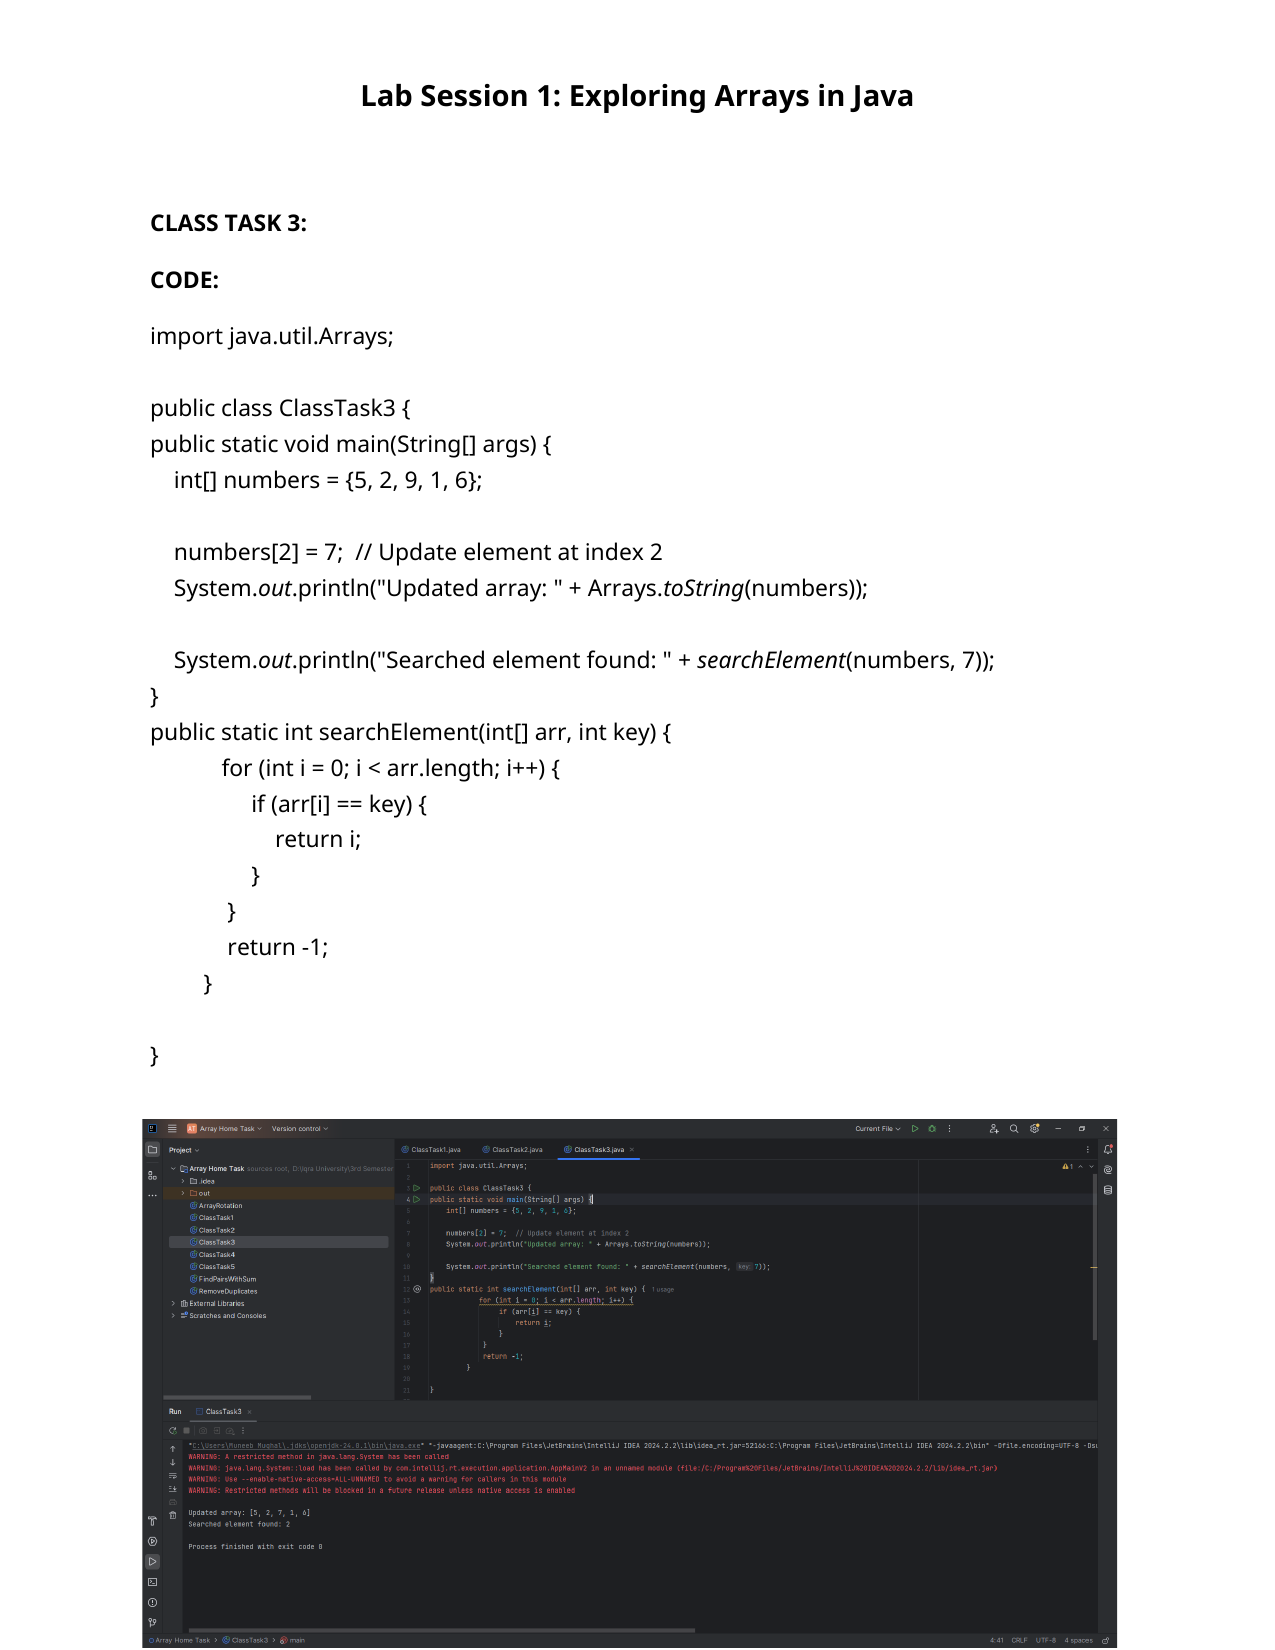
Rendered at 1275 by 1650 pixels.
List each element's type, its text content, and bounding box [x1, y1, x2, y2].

picture [142, 1119, 1118, 1648]
text CODE: [150, 263, 1125, 295]
text CLASS TASK 3: [150, 207, 1125, 238]
text import java.util.Arrays; public class ClassTask3 { public static void main(String[] args) { int[] numbers = {5, 2, 9, 1, 6}; numbers[2] = 7; // Update element at index 2 System.out.println("Updated array: " + Arrays.toString(numbers)); System.out.println("Searched element found: " + searchElement(numbers, 7)); } public static int searchElement(int[] arr, int key) { for (int i = 0; i < arr.length; i++) { if (arr[i] == key) { return i; } } return -1; } } CLASS TASK 4: [150, 320, 1125, 1102]
